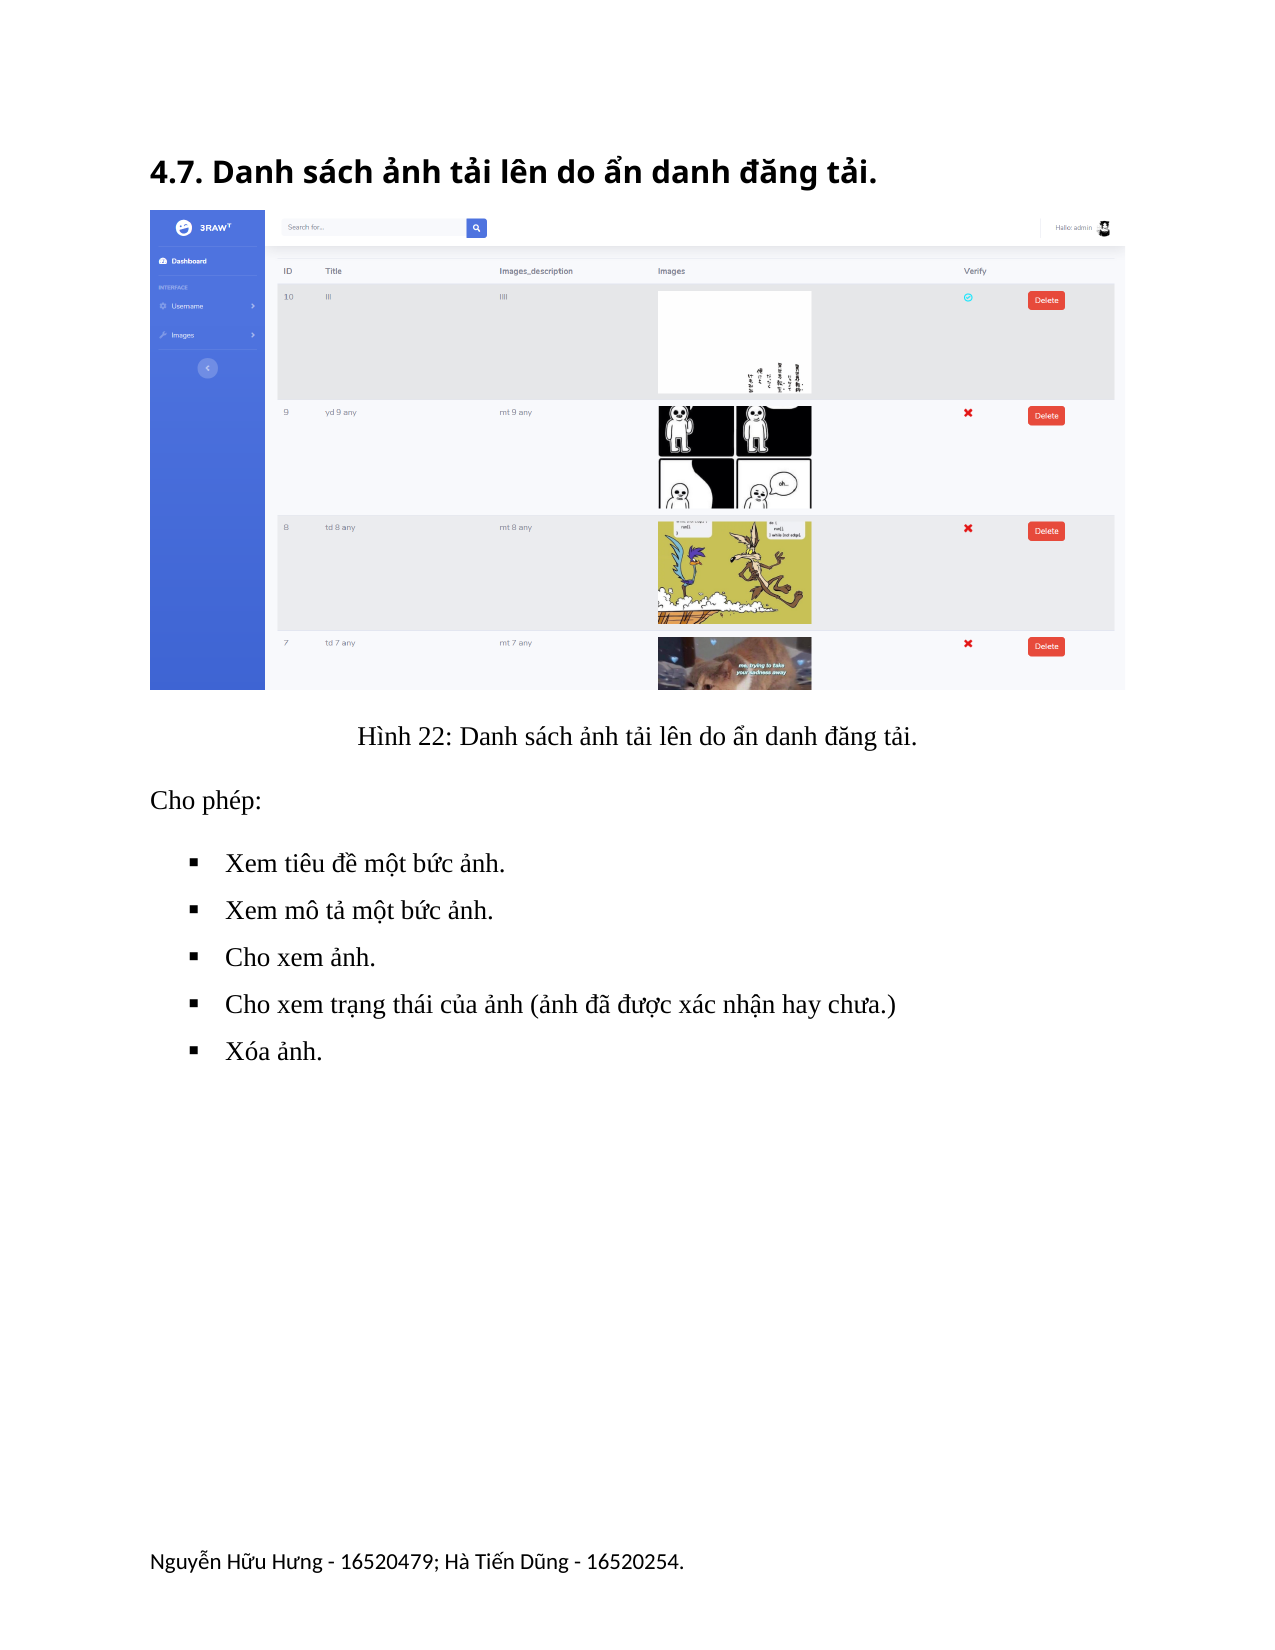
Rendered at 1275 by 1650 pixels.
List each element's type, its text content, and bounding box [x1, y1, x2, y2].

text Cho phép: [150, 784, 1125, 815]
list Xem mô tả một bức ảnh. [187, 894, 1125, 925]
text Hình 22: Danh sách ảnh tải lên do ẩn danh đăng tải. [150, 721, 1125, 752]
list Xóa ảnh. [187, 1035, 1125, 1066]
list Xem tiêu đề một bức ảnh. [187, 847, 1125, 878]
list Cho xem ảnh. [187, 941, 1125, 972]
picture [150, 210, 1125, 690]
list Cho xem trạng thái của ảnh (ảnh đã được xác nhận hay chưa.) [187, 988, 1125, 1019]
subtitle 4.7. Danh sách ảnh tải lên do ẩn danh đăng tải. [150, 150, 1125, 193]
